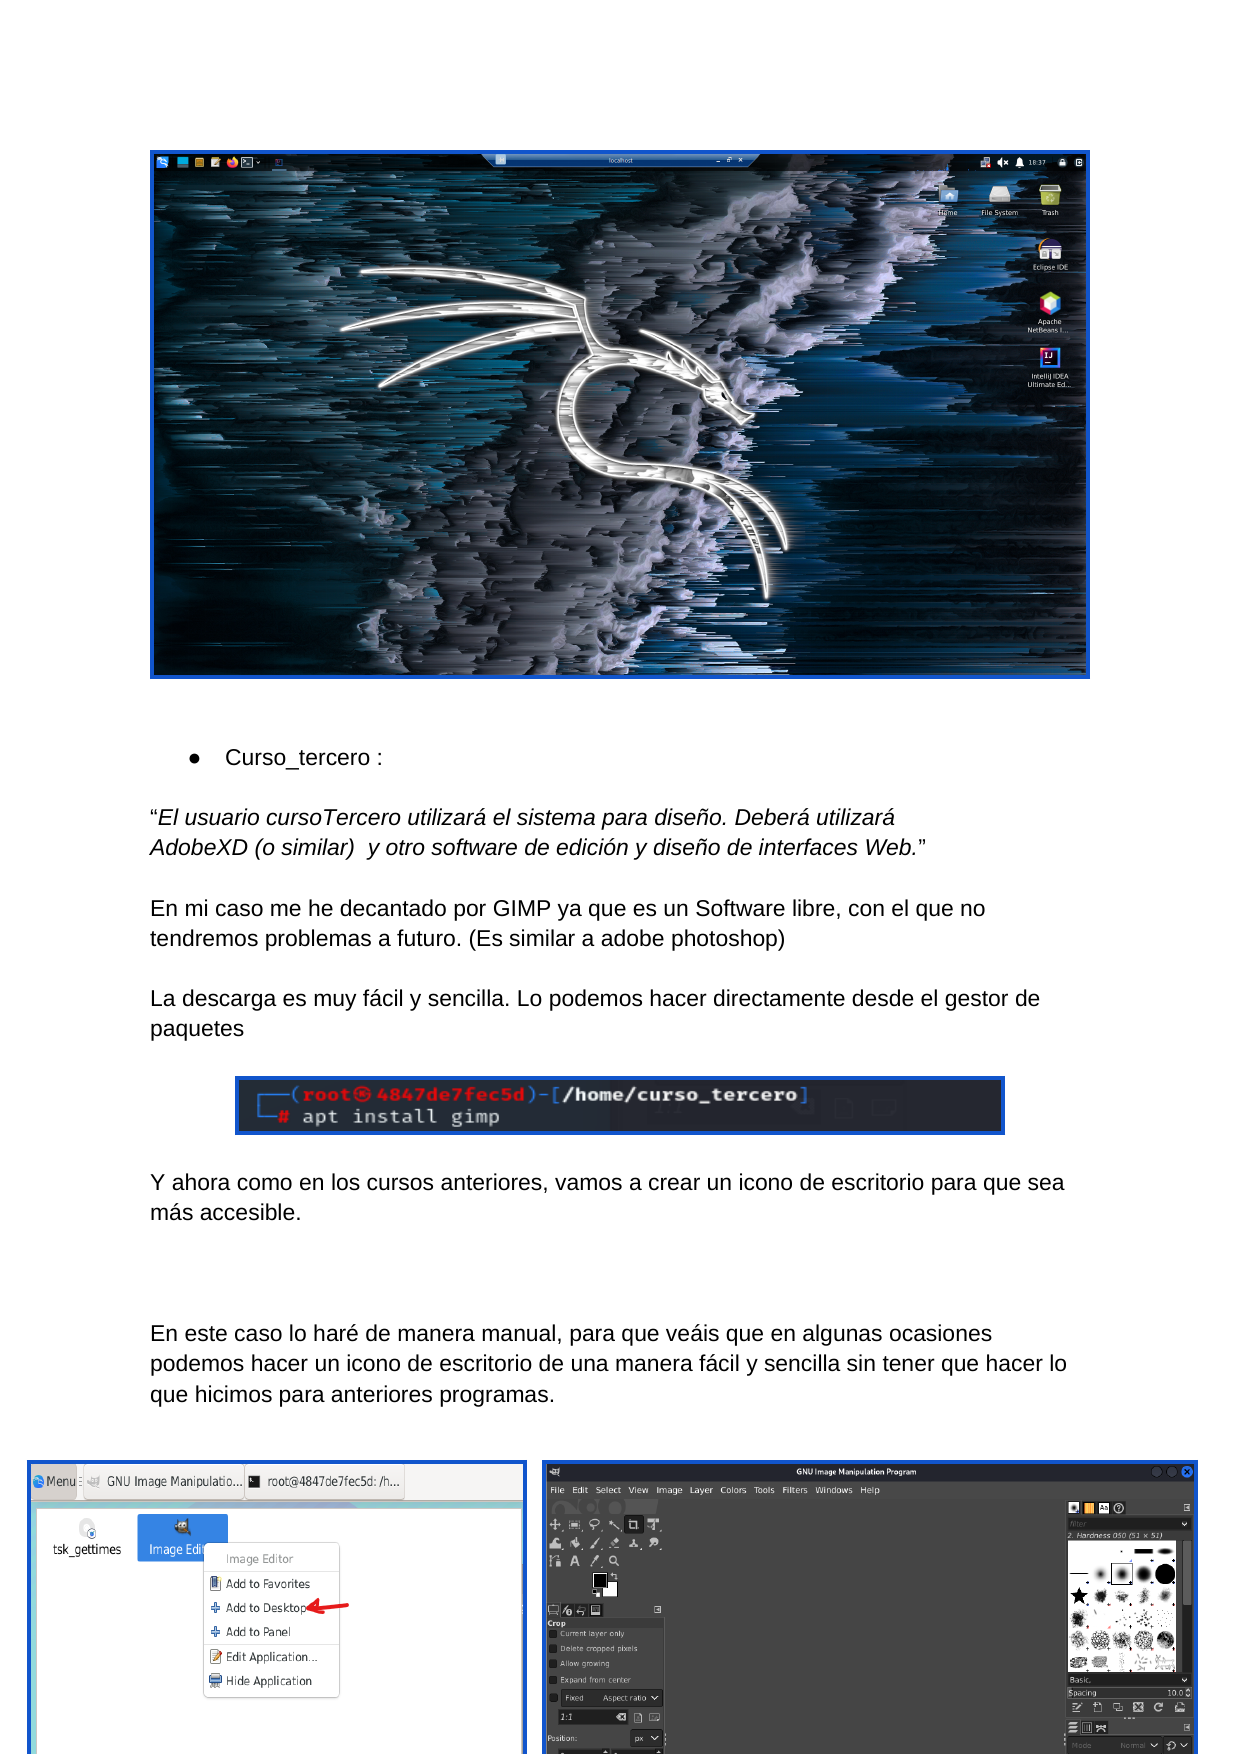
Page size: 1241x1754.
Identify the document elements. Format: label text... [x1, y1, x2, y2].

picture [31, 1464, 523, 1754]
picture [154, 154, 1086, 675]
picture [239, 1080, 1001, 1131]
text AdobeXD (o similar) y otro software de edición y diseño de interfaces Web.” [150, 834, 1090, 860]
list Curso_tercero : [187, 743, 1090, 770]
picture [546, 1464, 1194, 1754]
text Y ahora como en los cursos anteriores, vamos a crear un icono de escritorio para que sea más accesible. [150, 1169, 1090, 1226]
text En mi caso me he decantado por GIMP ya que es un Software libre, con el que no tendremos problemas a futuro. (Es similar a adobe photoshop) [150, 894, 1090, 951]
text En este caso lo haré de manera manual, para que veáis que en algunas ocasiones podemos hacer un icono de escritorio de una manera fácil y sencilla sin tener que hacer lo que hicimos para anteriores programas. [150, 1320, 1090, 1407]
text La descarga es muy fácil y sencilla. Lo podemos hacer directamente desde el gestor de paquetes [150, 985, 1090, 1042]
text “El usuario cursoTercero utilizará el sistema para diseño. Deberá utilizará [150, 804, 1090, 830]
